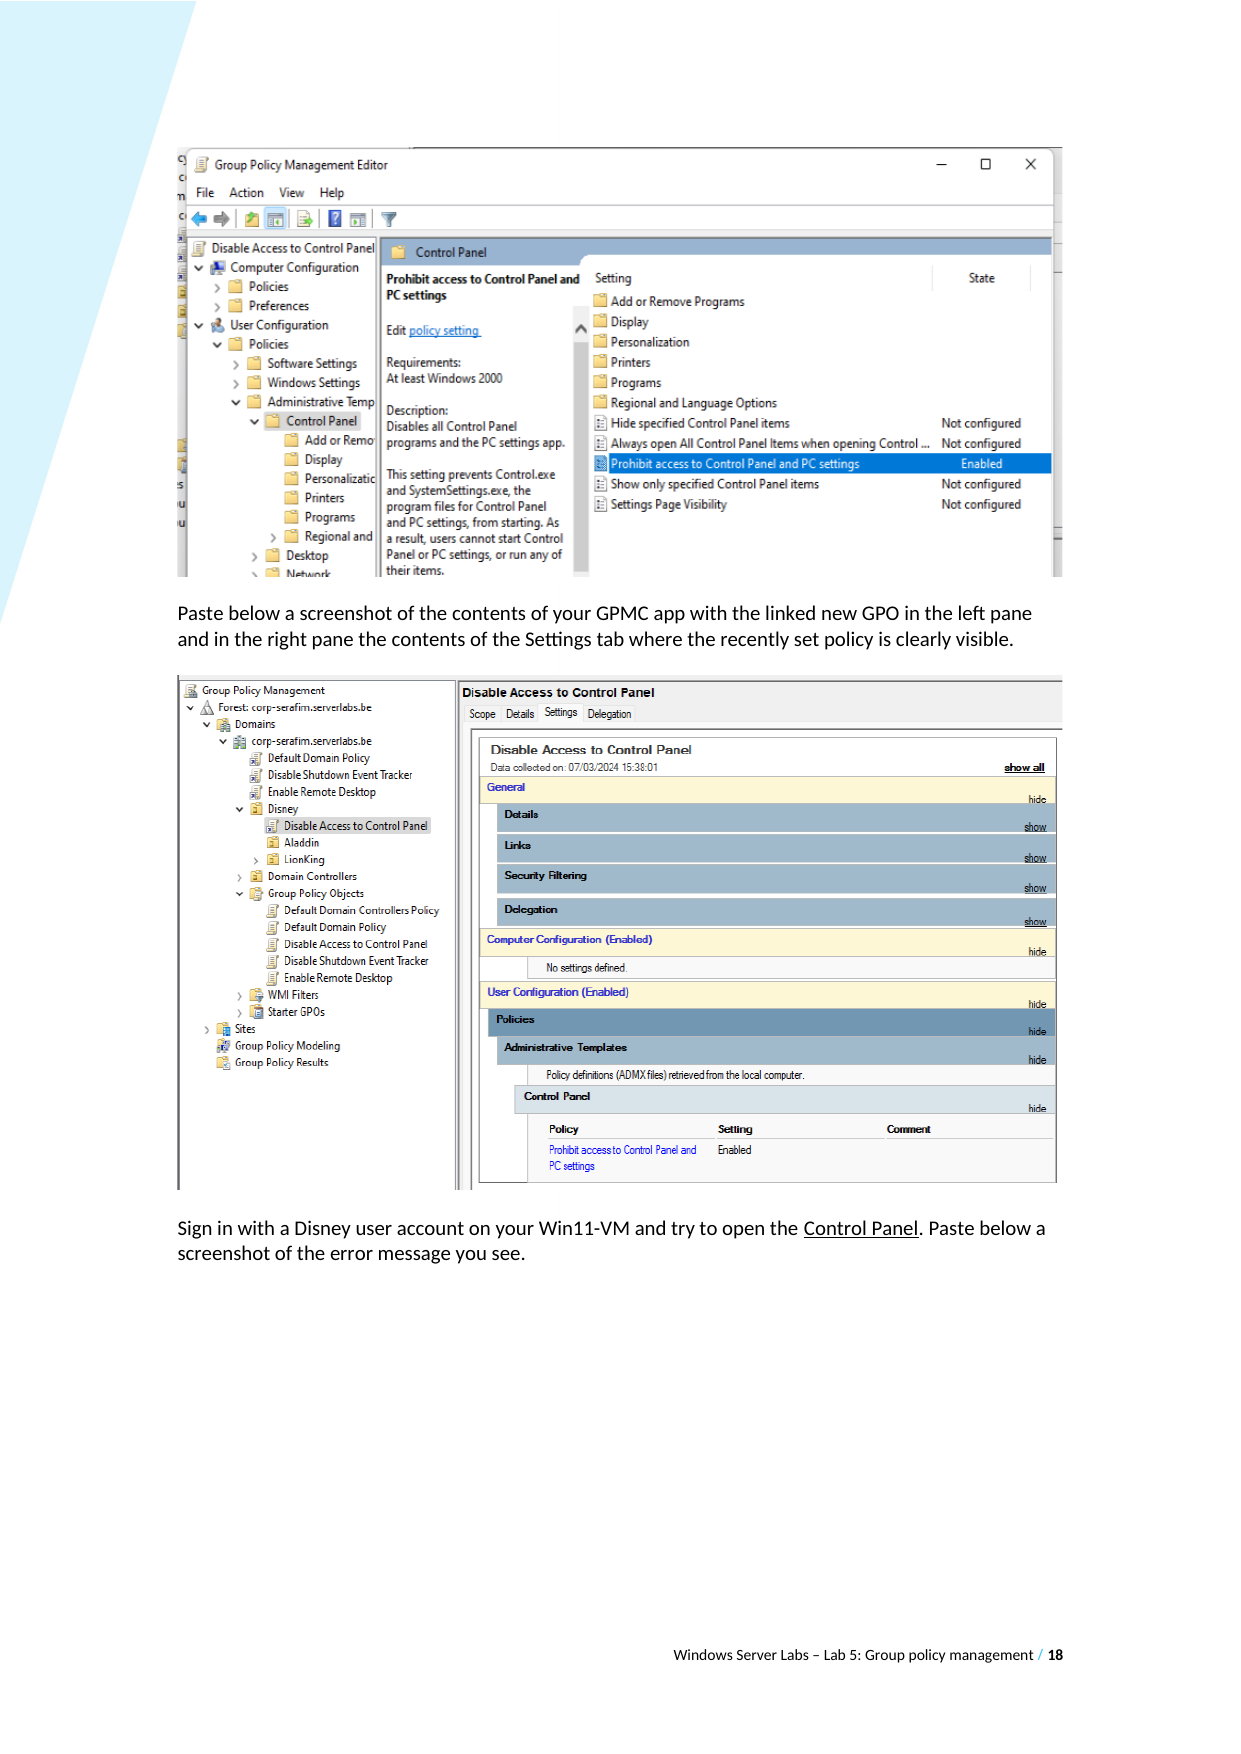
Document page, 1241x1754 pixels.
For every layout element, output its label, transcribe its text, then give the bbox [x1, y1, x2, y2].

picture [0, 1, 1179, 1239]
text Paste below a screenshot of the contents of your GPMC app with the linked new GPO in the left pane and in the right pane the contents of the Settings tab where the recently set policy is clearly visible. [177, 600, 1063, 651]
text Sign in with a Disney user account on your Win11-VM and try to open the Control Panel. Paste below a screenshot of the error message you see. [177, 1215, 1063, 1266]
